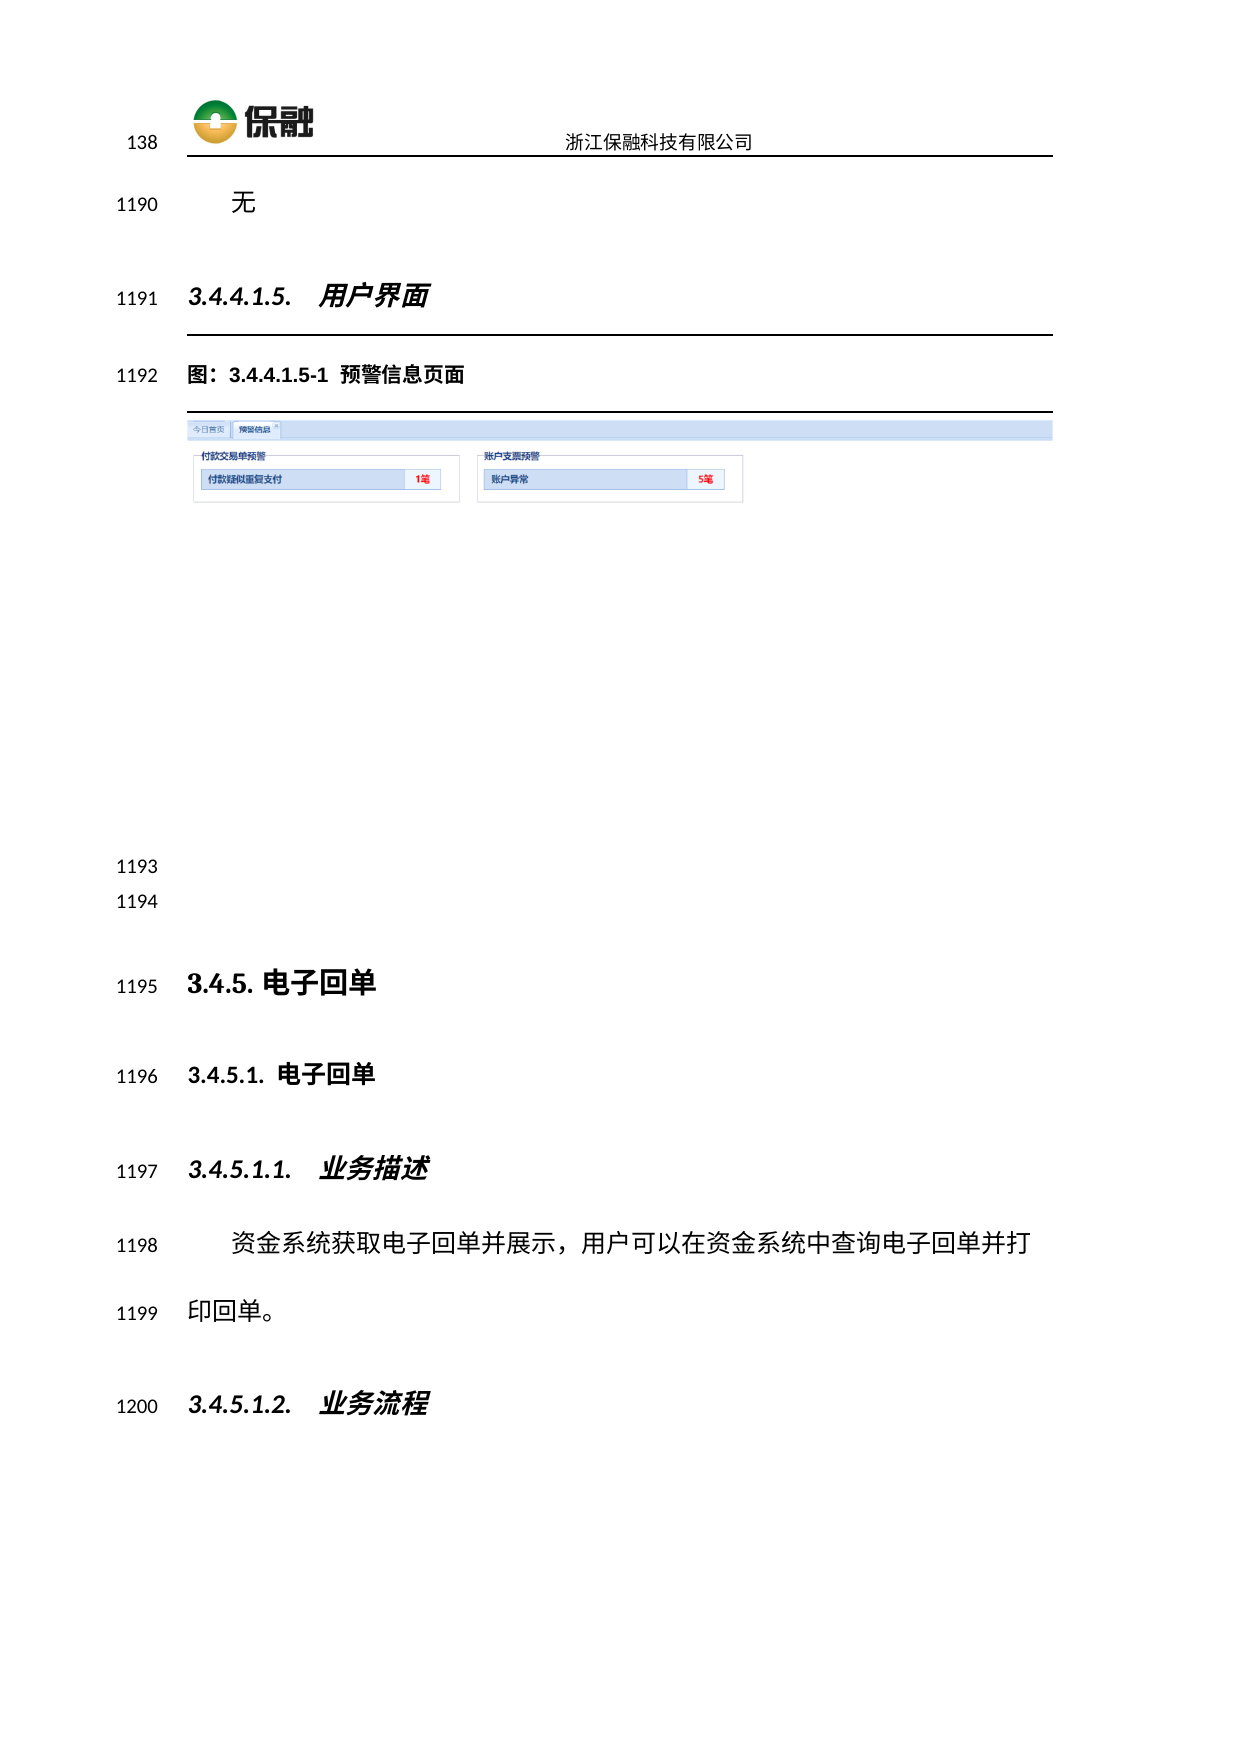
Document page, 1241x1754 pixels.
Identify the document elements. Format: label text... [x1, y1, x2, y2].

subtitle 业务流程 [187, 1368, 1053, 1436]
picture [187, 420, 1053, 881]
text 图：3.4.4.1.5-1 预警信息页面 [187, 336, 1053, 411]
subtitle 电子回单 [187, 1040, 1053, 1108]
picture [187, 88, 321, 150]
subtitle 业务描述 [187, 1133, 1053, 1201]
text 无 [187, 167, 1053, 235]
subtitle 电子回单 [187, 947, 1053, 1015]
text 资金系统获取电子回单并展示，用户可以在资金系统中查询电子回单并打印回单。 [187, 1207, 1053, 1343]
subtitle 用户界面 [187, 260, 1053, 328]
